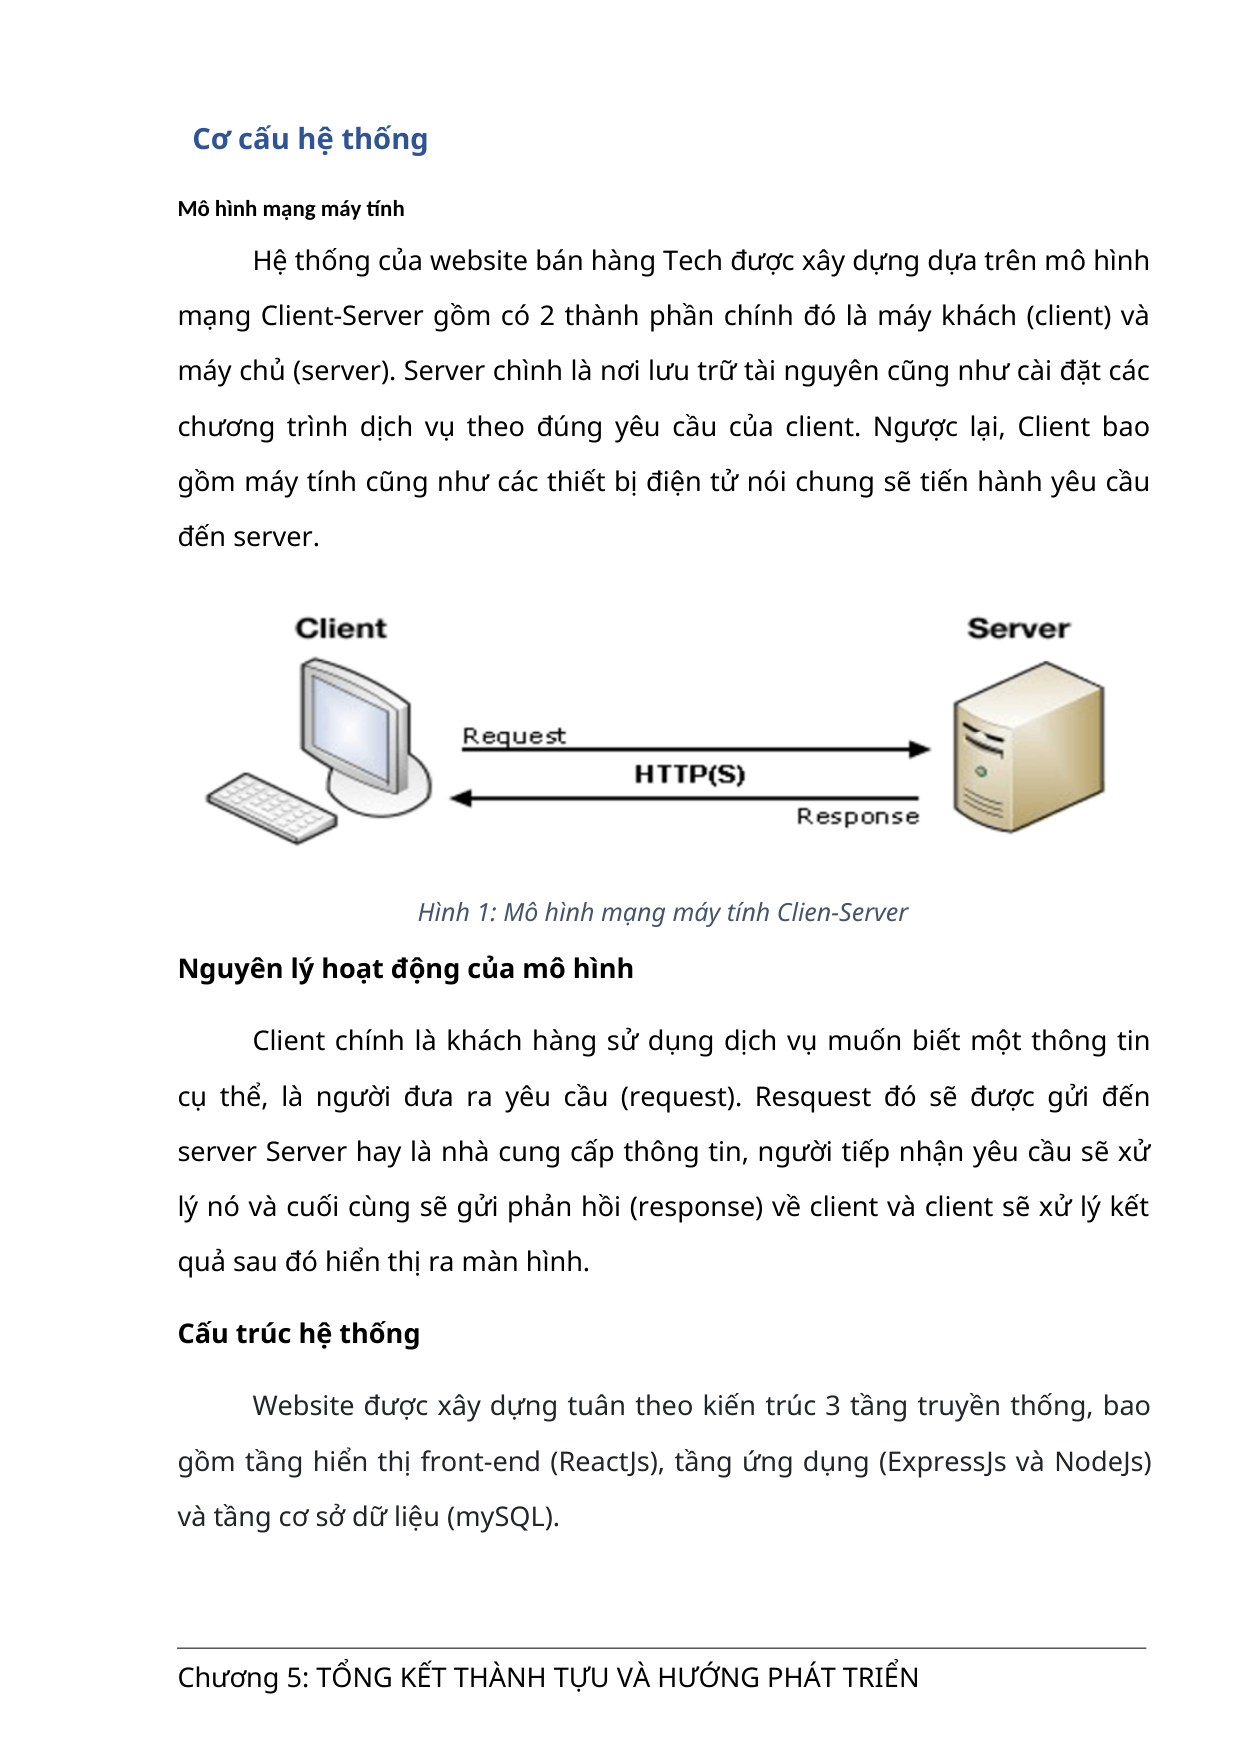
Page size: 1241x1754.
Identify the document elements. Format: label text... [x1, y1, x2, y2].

text Cấu trúc hệ thống [177, 1315, 1152, 1352]
subtitle Cơ cấu hệ thống [192, 118, 1152, 158]
text Client chính là khách hàng sử dụng dịch vụ muốn biết một thông tin cụ thể, là người đưa ra yêu cầu (request). Resquest đó sẽ được gửi đến server Server hay là nhà cung cấp thông tin, người tiếp nhận yêu cầu sẽ xử lý nó và cuối cùng sẽ gửi phản hồi (response) về client và client sẽ xử lý kết quả sau đó hiển thị ra màn hình. [177, 1022, 1152, 1280]
text Hệ thống của website bán hàng Tech được xây dựng dựa trên mô hình mạng Client-Server gồm có 2 thành phần chính đó là máy khách (client) và máy chủ (server). Server chình là nơi lưu trữ tài nguyên cũng như cài đặt các chương trình dịch vụ theo đúng yêu cầu của client. Ngược lại, Client bao gồm máy tính cũng như các thiết bị điện tử nói chung sẽ tiến hành yêu cầu đến server. [177, 241, 1152, 554]
text Nguyên lý hoạt động của mô hình [177, 950, 1152, 987]
text Website được xây dựng tuân theo kiến ​​trúc 3 tầng truyền thống, bao gồm tầng hiển thị front-end (ReactJs), tầng ứng dụng (ExpressJs và NodeJs) và tầng cơ sở dữ liệu (mySQL). [177, 1387, 1152, 1534]
picture [194, 589, 1135, 865]
text Mô hình mạng máy tính [177, 194, 1152, 222]
